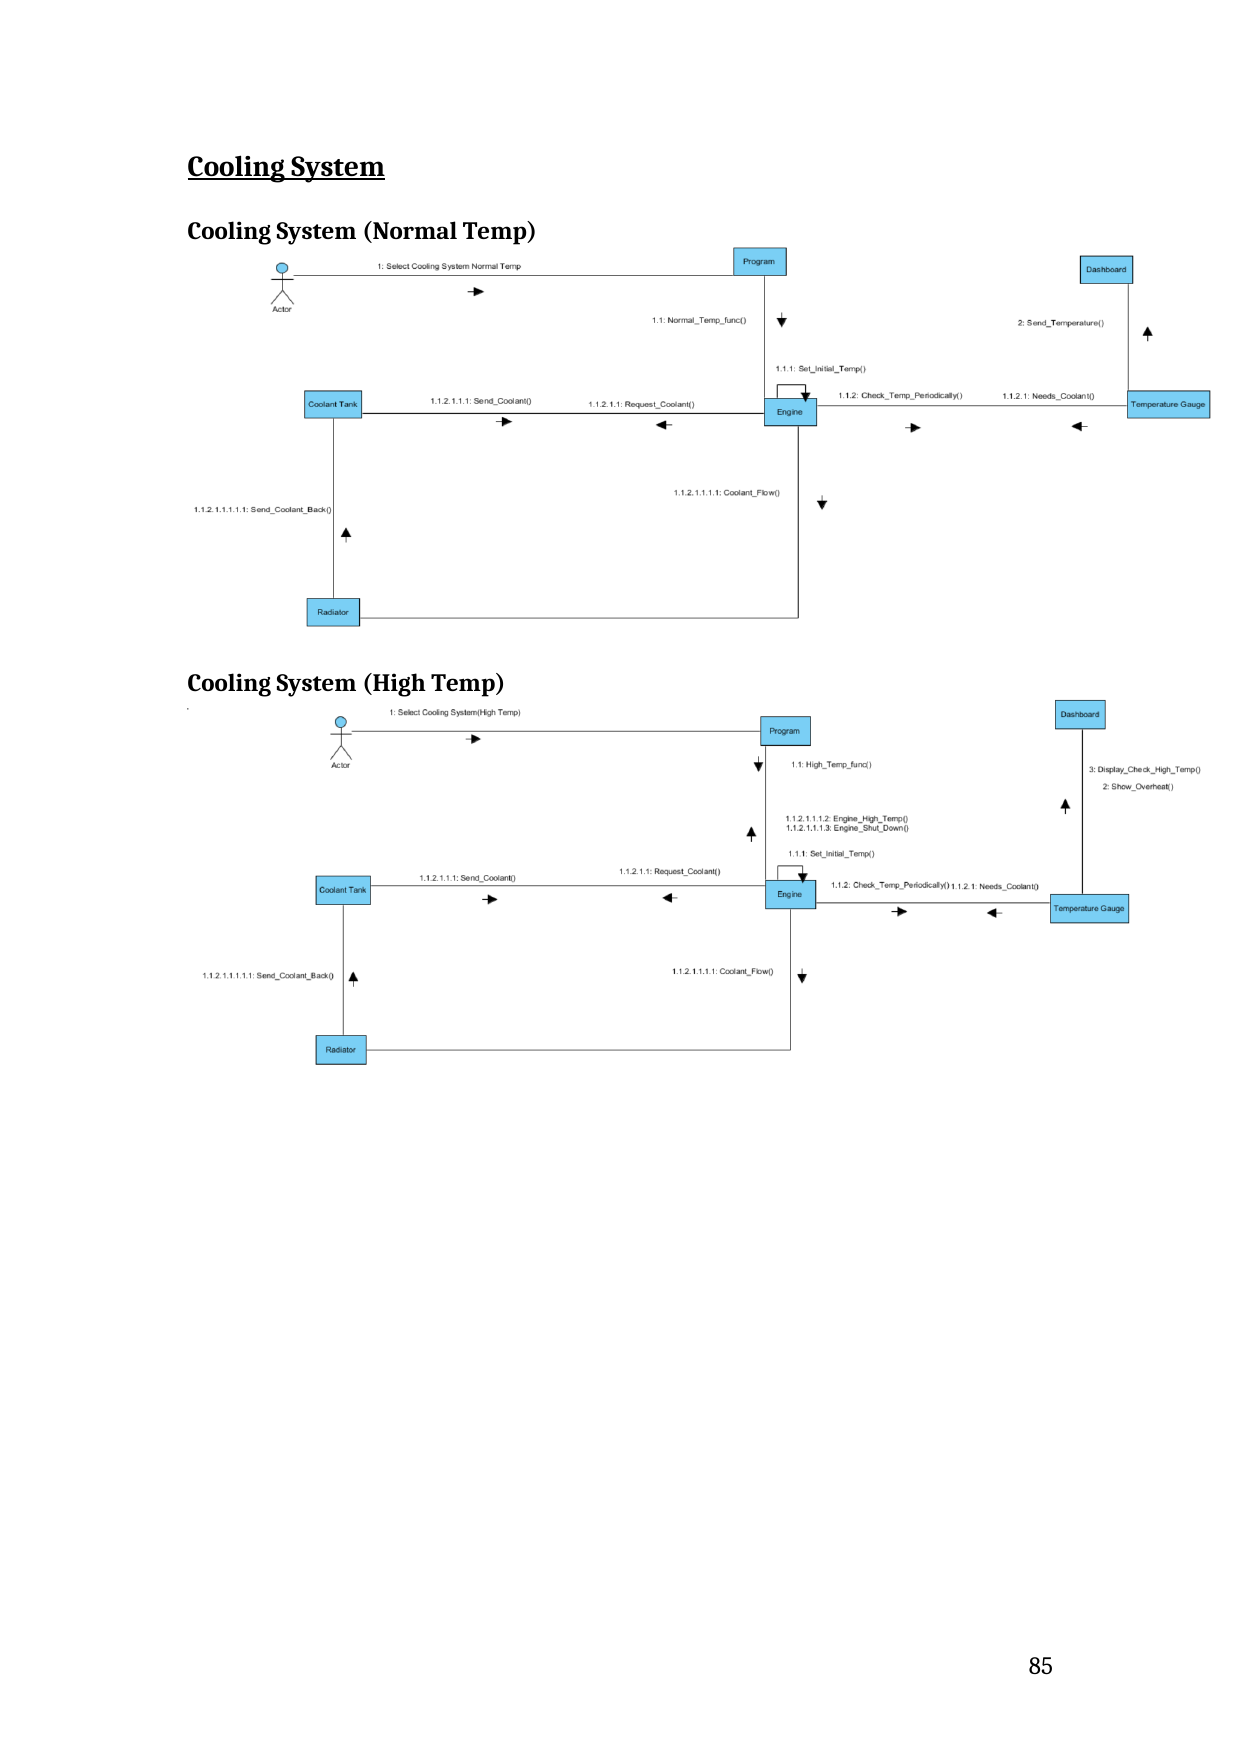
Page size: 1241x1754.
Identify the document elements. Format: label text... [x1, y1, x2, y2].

text Cooling System (High Temp) [187, 668, 1053, 697]
picture [187, 697, 1207, 1077]
picture [187, 245, 1217, 640]
text Cooling System (Normal Temp) [187, 217, 1053, 245]
text Cooling System [187, 150, 1053, 183]
